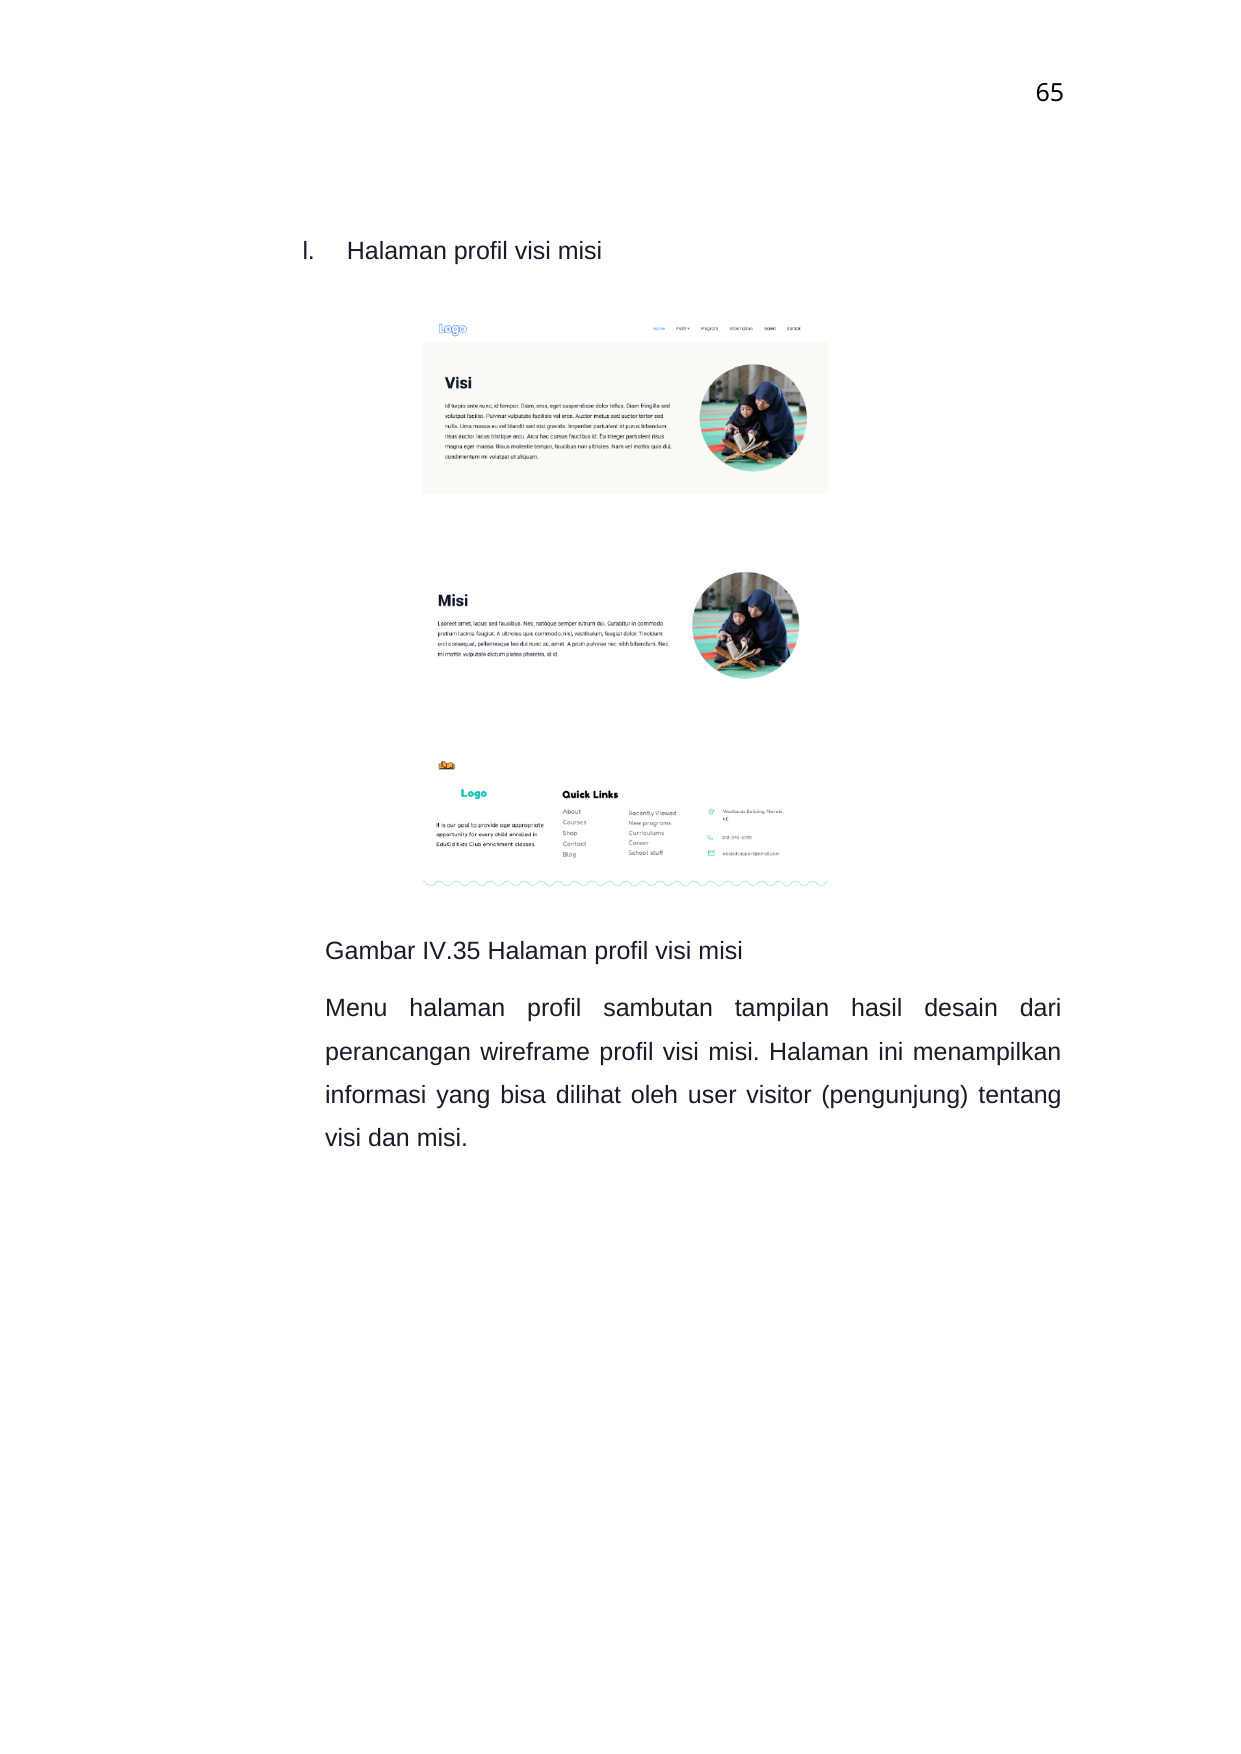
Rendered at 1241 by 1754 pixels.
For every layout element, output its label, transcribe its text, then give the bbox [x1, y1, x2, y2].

picture [422, 315, 829, 894]
list Halaman profil visi misi [302, 236, 1050, 265]
text Menu halaman profil sambutan tampilan hasil desain dari perancangan wireframe profil visi misi. Halaman ini menampilkan informasi yang bisa dilihat oleh user visitor (pengunjung) tentang visi dan misi. [325, 993, 1063, 1151]
